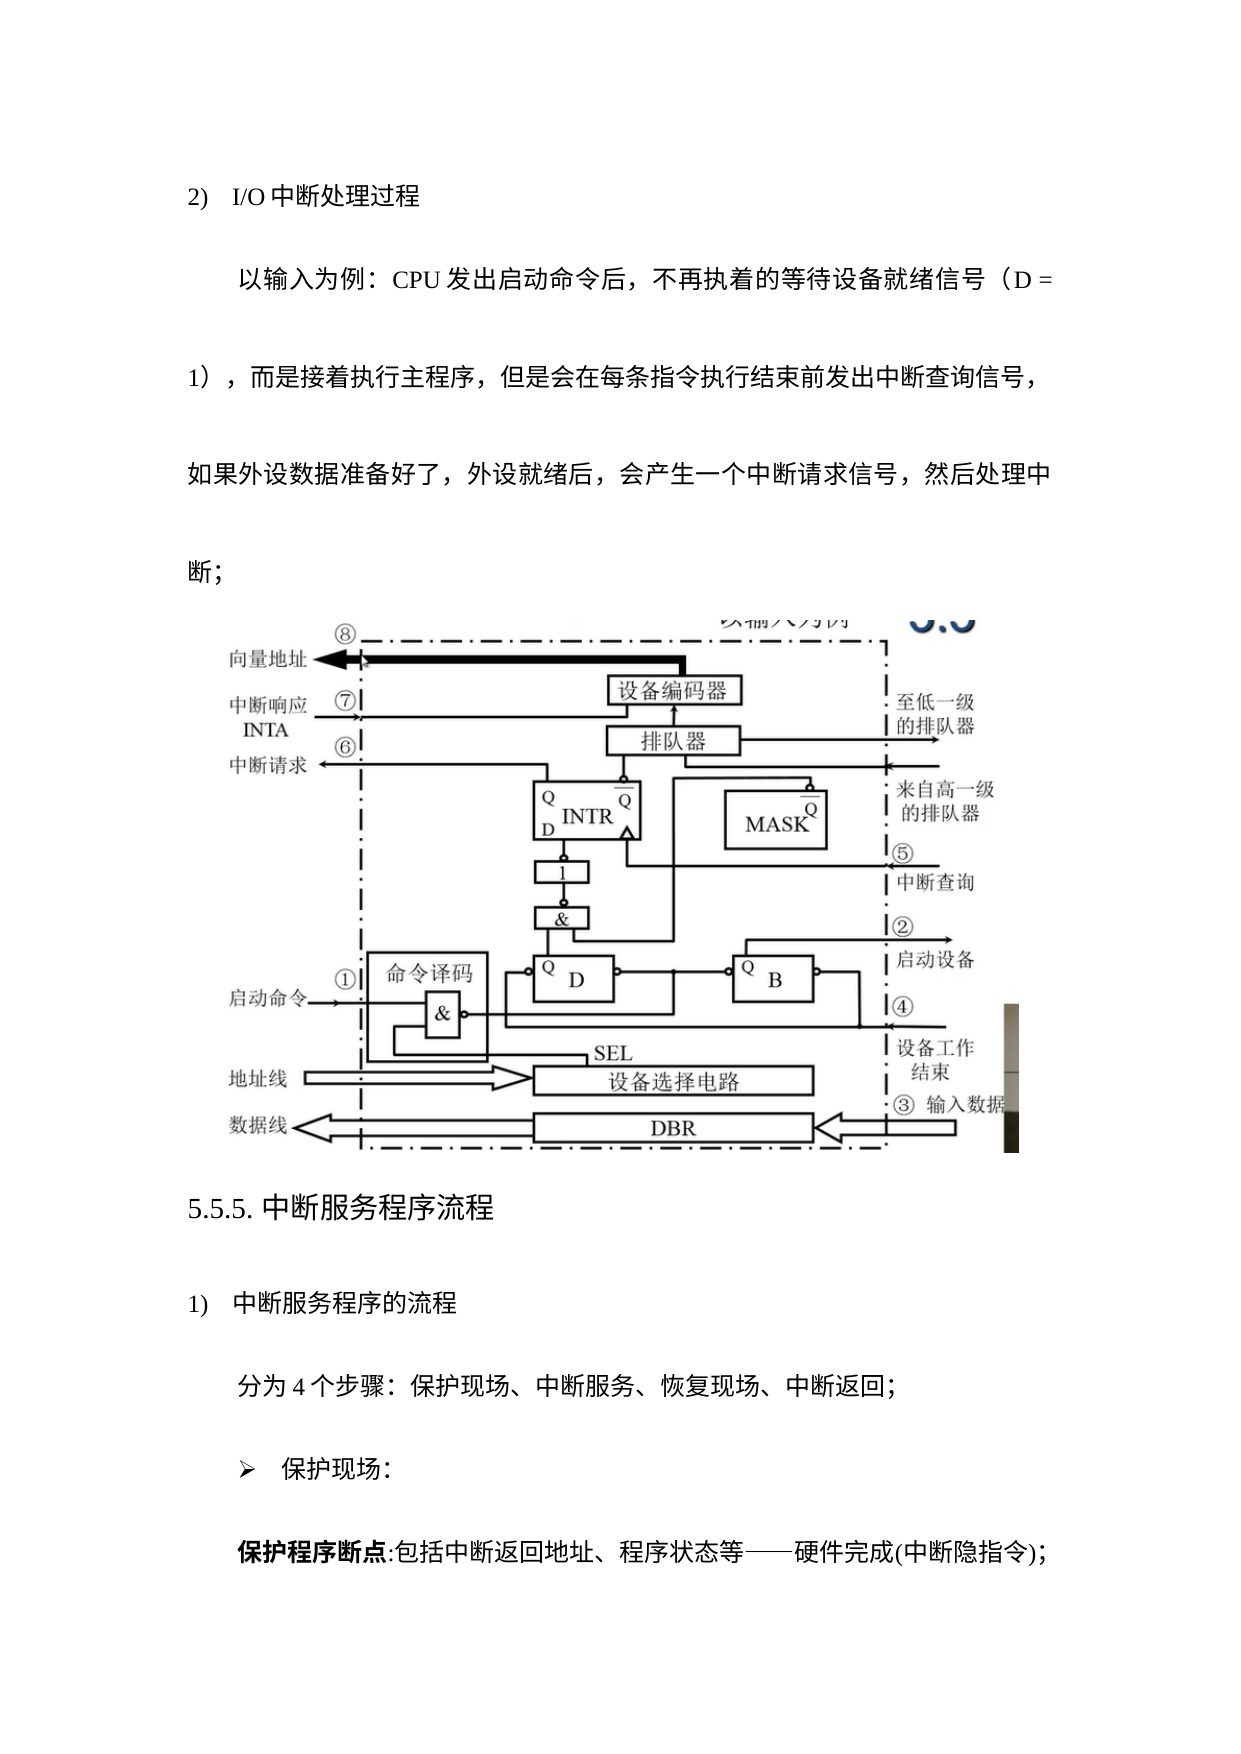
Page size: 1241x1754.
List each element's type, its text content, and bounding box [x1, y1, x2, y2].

list 保护现场： [237, 1435, 1053, 1500]
text 保护程序断点:包括中断返回地址、程序状态等——硬件完成(中断隐指令)； [187, 1518, 1053, 1583]
list I/O中断处理过程 [187, 162, 1053, 227]
list 中断服务程序的流程 [187, 1269, 1053, 1334]
subtitle 中断服务程序流程 [187, 1173, 1053, 1238]
picture [221, 620, 1019, 1153]
text 分为4个步骤：保护现场、中断服务、恢复现场、中断返回； [187, 1352, 1053, 1417]
text 以输入为例：CPU发出启动命令后，不再执着的等待设备就绪信号（D = 1），而是接着执行主程序，但是会在每条指令执行结束前发出中断查询信号，如果外设数据准备好了，外设就绪后，会产生一个中断请求信号，然后处理中断； [187, 245, 1053, 603]
